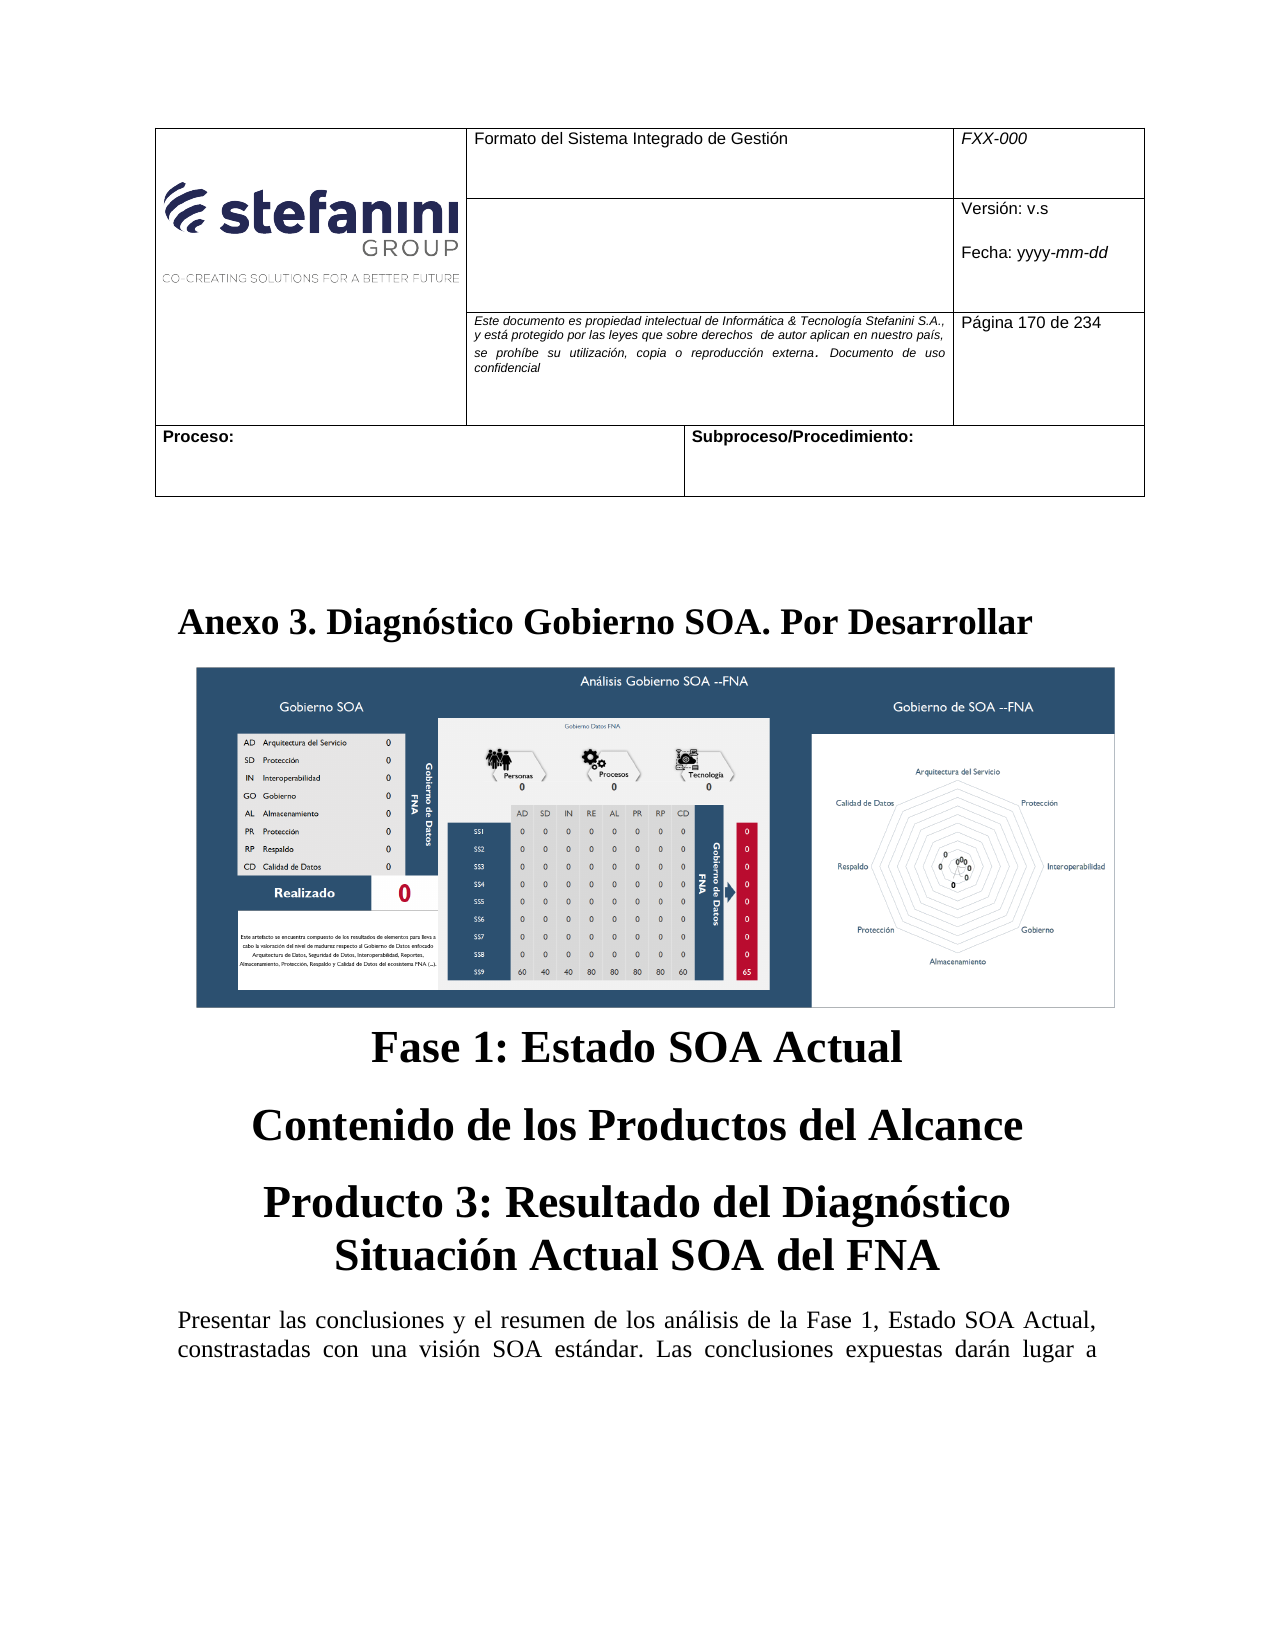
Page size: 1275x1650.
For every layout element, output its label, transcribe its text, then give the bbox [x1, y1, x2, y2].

picture [196, 667, 1115, 1008]
subtitle Anexo 3. Diagnóstico Gobierno SOA. Por Desarrollar [177, 599, 1098, 642]
subtitle Producto 3: Resultado del Diagnóstico Situación Actual SOA del FNA [177, 1175, 1098, 1281]
subtitle Fase 1: Estado SOA Actual [177, 1020, 1098, 1072]
picture [162, 182, 460, 286]
text Presentar las conclusiones y el resumen de los análisis de la Fase 1, Estado SOA Actual, constrastadas con una visión SOA estándar. Las conclusiones expuestas darán lugar a señalar futuras oportunidades y otros elementos de insumo de posteriores estudios de brechas, hojas de ruta, gobierno SOA, iniciaticas futuras. [177, 1306, 1098, 1363]
subtitle Contenido de los Productos del Alcance [177, 1097, 1098, 1150]
